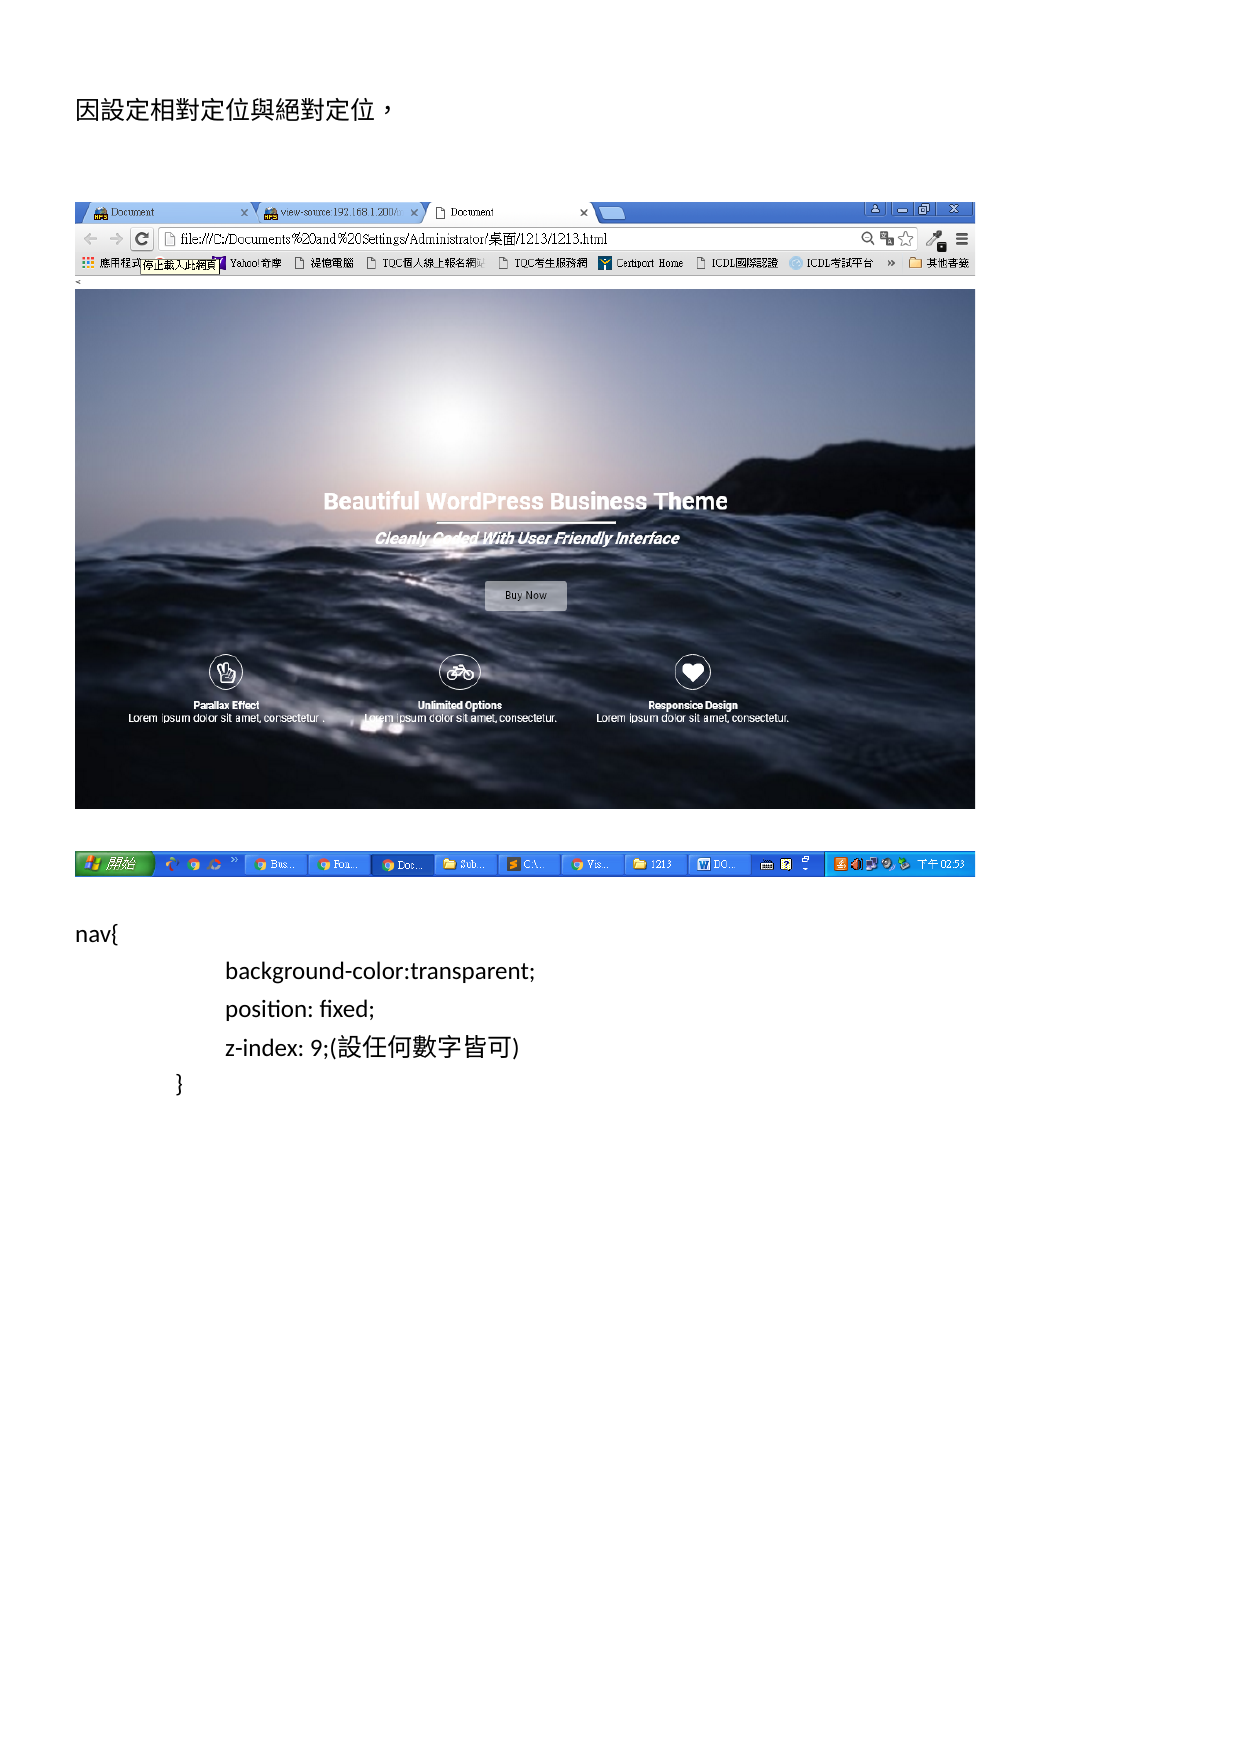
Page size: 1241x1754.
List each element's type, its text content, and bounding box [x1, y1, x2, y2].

text z-index: 9;(設任何數字皆可) [75, 1027, 1165, 1064]
text 因設定相對定位與絕對定位， [75, 89, 1165, 127]
text background-color:transparent; [75, 952, 1165, 989]
text } [75, 1064, 1165, 1102]
picture [75, 202, 976, 877]
text position: fixed; [75, 989, 1165, 1027]
text nav{ [75, 914, 1165, 952]
